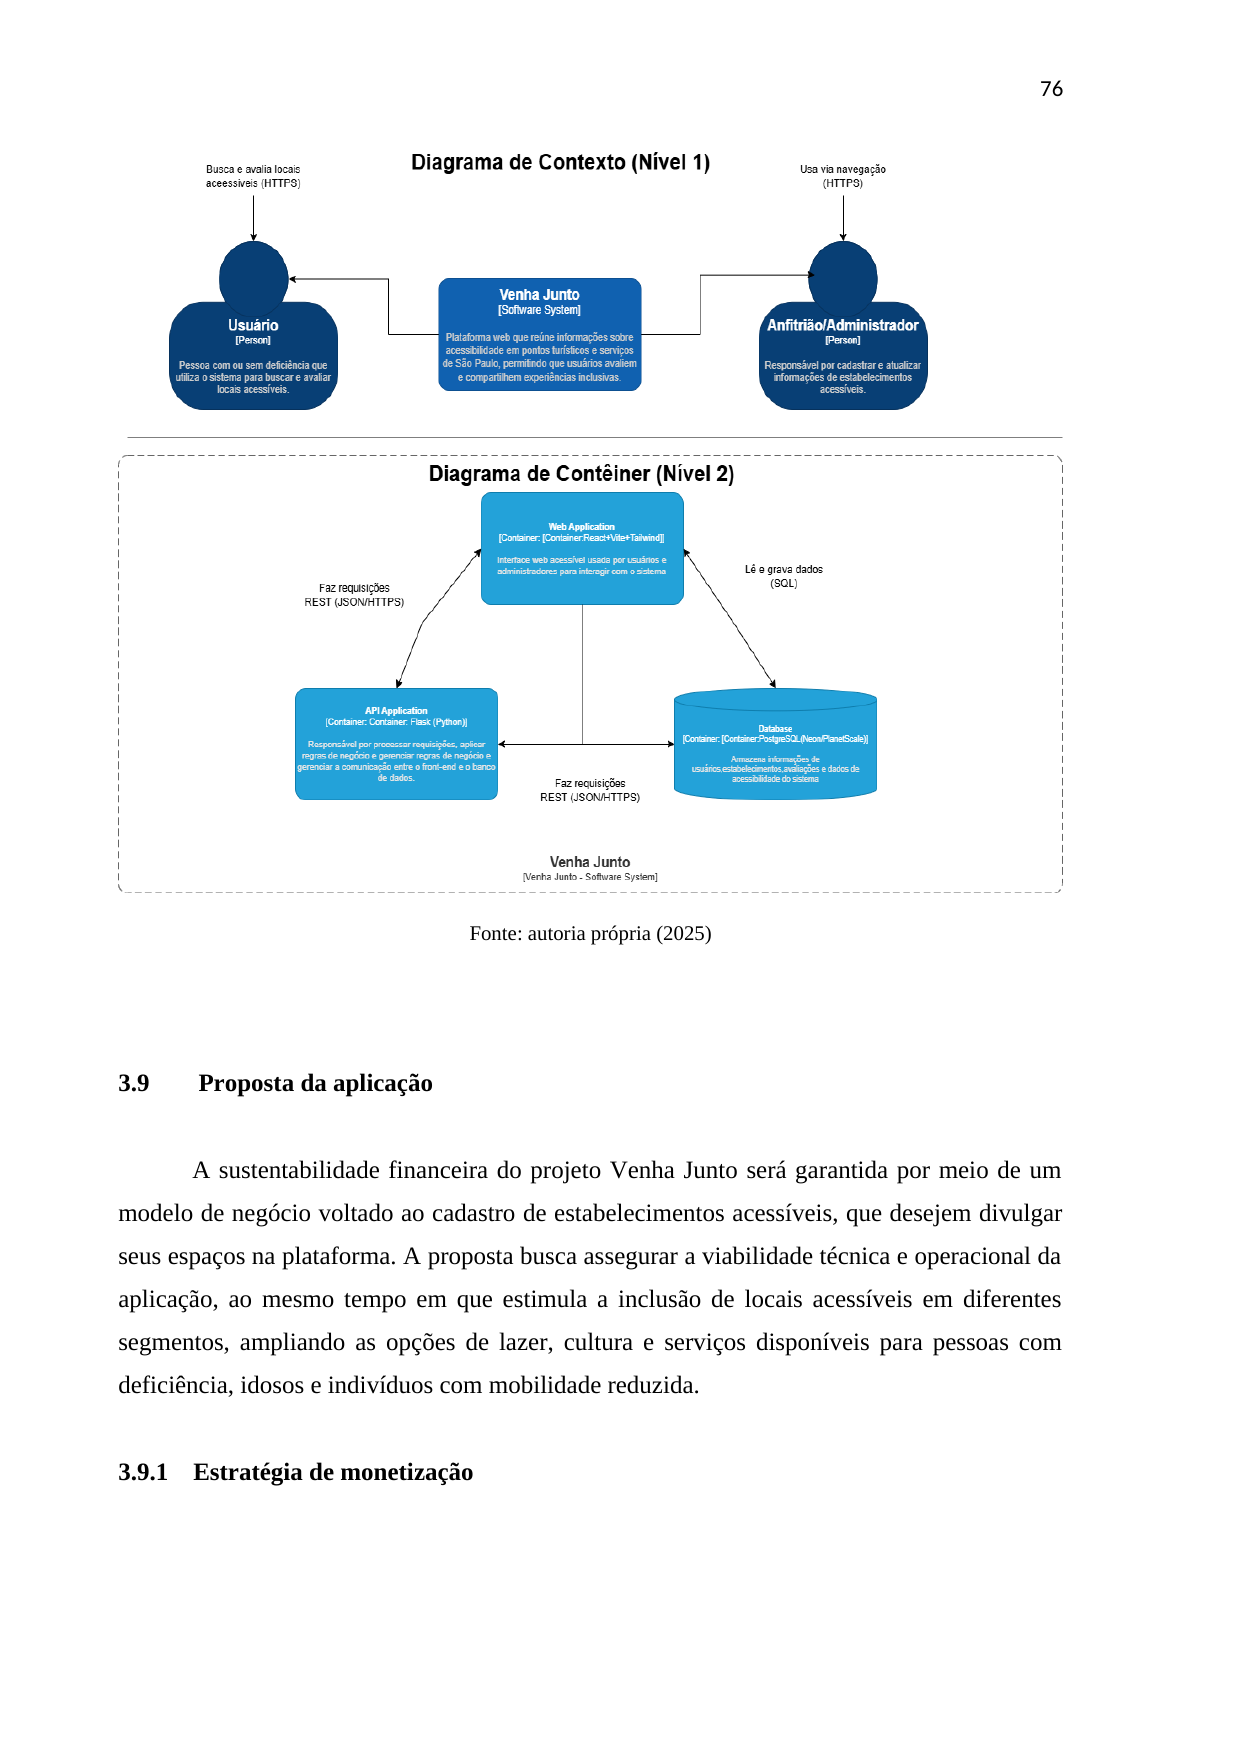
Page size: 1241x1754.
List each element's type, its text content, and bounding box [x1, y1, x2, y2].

text Fonte: autoria própria (2025) [118, 920, 1063, 944]
picture [118, 130, 1063, 893]
text A sustentabilidade financeira do projeto Venha Junto será garantida por meio de um modelo de negócio voltado ao cadastro de estabelecimentos acessíveis, que desejem divulgar seus espaços na plataforma. A proposta busca assegurar a viabilidade técnica e operacional da aplicação, ao mesmo tempo em que estimula a inclusão de locais acessíveis em diferentes segmentos, ampliando as opções de lazer, cultura e serviços disponíveis para pessoas com deficiência, idosos e indivíduos com mobilidade reduzida. [118, 1155, 1063, 1399]
subtitle Proposta da aplicação [118, 1068, 1063, 1097]
subtitle Estratégia de monetização [118, 1457, 1063, 1485]
